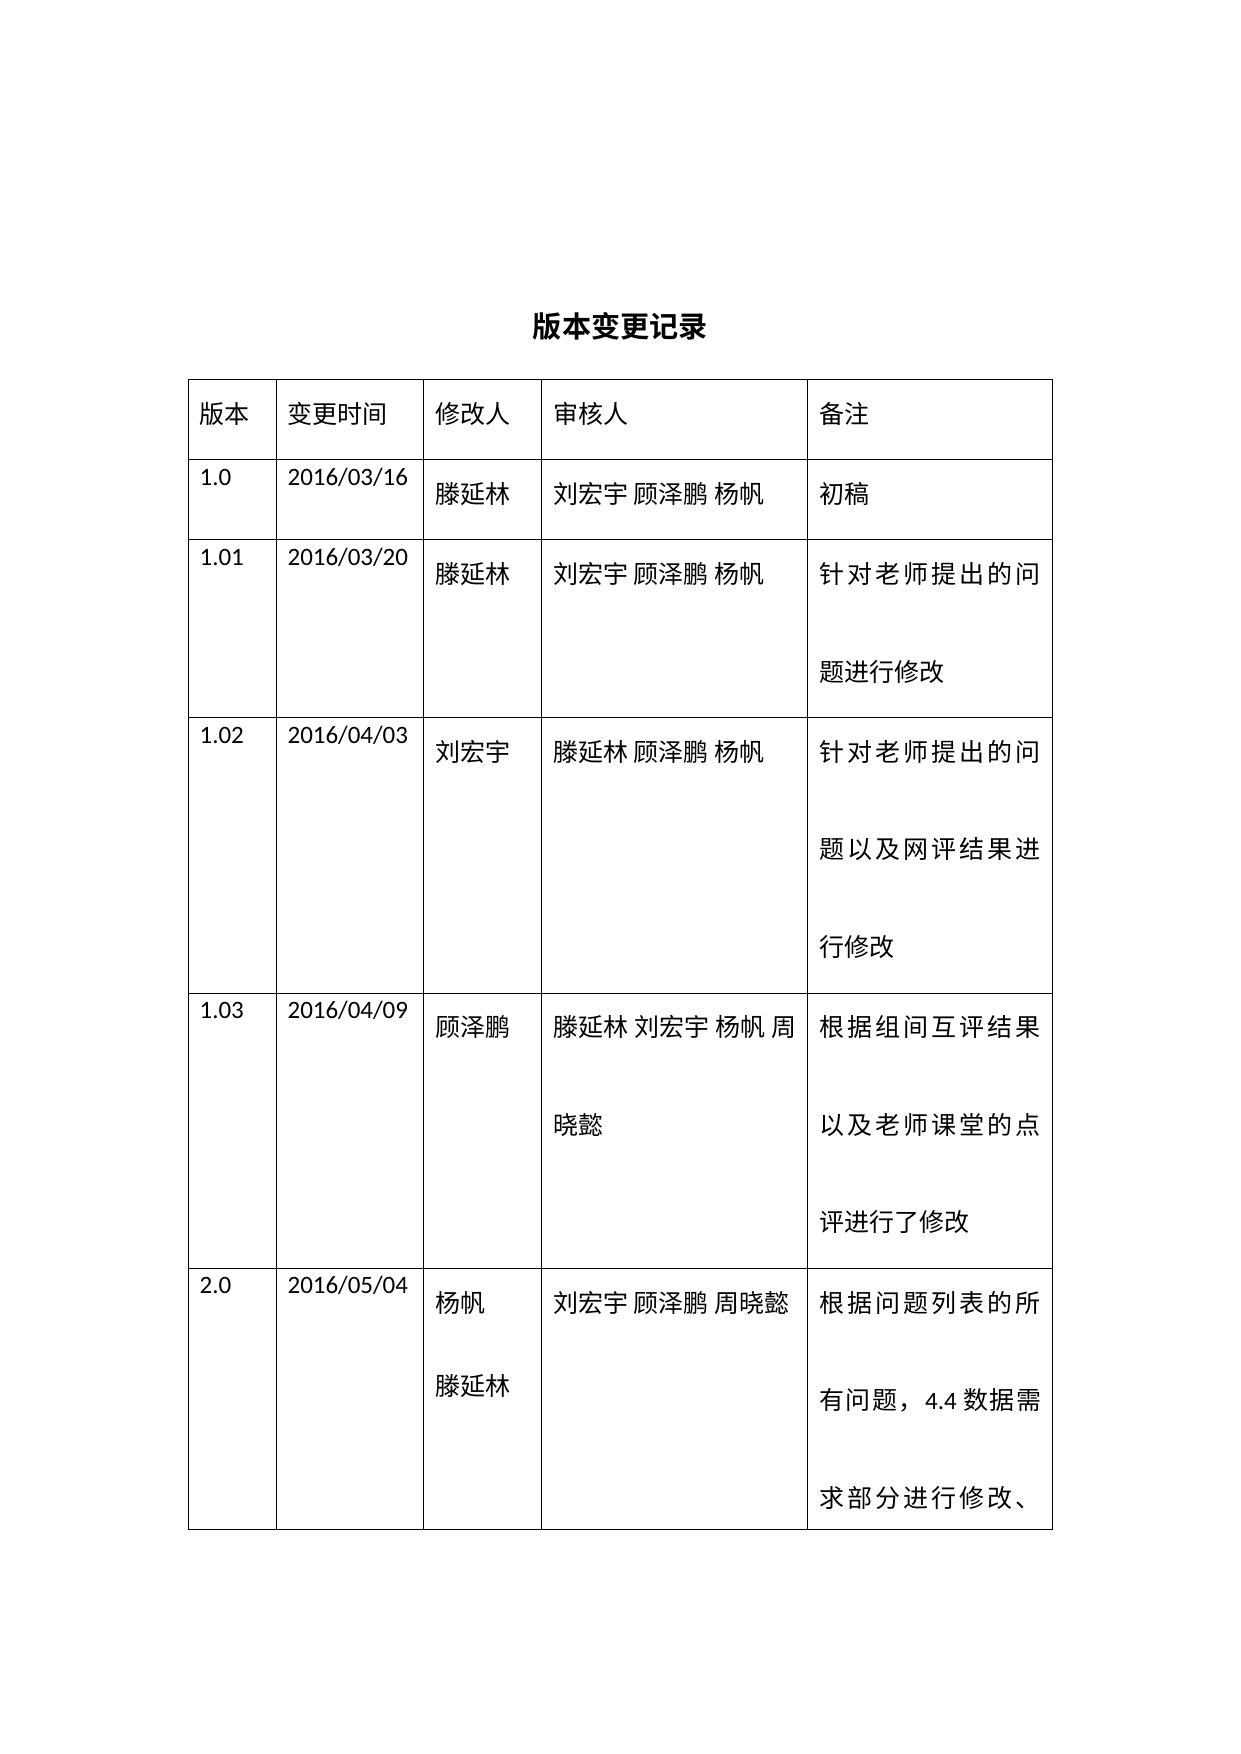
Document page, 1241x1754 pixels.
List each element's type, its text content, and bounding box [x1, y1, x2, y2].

table_cell 2016/03/16 [277, 460, 423, 539]
table_cell 滕延林 顾泽鹏 杨帆 [542, 718, 807, 992]
table_cell 2016/04/03 [277, 718, 423, 992]
table_cell 刘宏宇 顾泽鹏 杨帆 [542, 540, 807, 717]
table_cell 1.0 [189, 460, 276, 539]
table_header 备注 [808, 380, 1052, 459]
table_cell 1.01 [189, 540, 276, 717]
table_cell 1.02 [189, 718, 276, 992]
text 版本变更记录 [187, 292, 1053, 357]
table_cell 针对老师提出的问题进行修改 [808, 540, 1052, 717]
table_header 版本 [189, 380, 276, 459]
table_cell 1.03 [189, 994, 276, 1268]
table_cell 刘宏宇 顾泽鹏 周晓懿 [542, 1269, 807, 1529]
table_cell 初稿 [808, 460, 1052, 539]
table_cell 顾泽鹏 [424, 994, 541, 1268]
table_cell 滕延林 [424, 460, 541, 539]
table_cell 滕延林 [424, 540, 541, 717]
table_cell 2016/05/04 [277, 1269, 423, 1529]
table_cell 杨帆 滕延林 [424, 1269, 541, 1529]
table_cell 刘宏宇 [424, 718, 541, 992]
table_cell 2016/03/20 [277, 540, 423, 717]
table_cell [808, 1269, 1052, 1529]
table_header 审核人 [542, 380, 807, 459]
table_cell 针对老师提出的问题以及网评结果进行修改 [808, 718, 1052, 992]
table_header 修改人 [424, 380, 541, 459]
table_header 变更时间 [277, 380, 423, 459]
table_cell 2.0 [189, 1269, 276, 1529]
table_cell 2016/04/09 [277, 994, 423, 1268]
table_cell 滕延林 刘宏宇 杨帆 周晓懿 [542, 994, 807, 1268]
table_cell 刘宏宇 顾泽鹏 杨帆 [542, 460, 807, 539]
table_cell 根据组间互评结果以及老师课堂的点评进行了修改 [808, 994, 1052, 1268]
